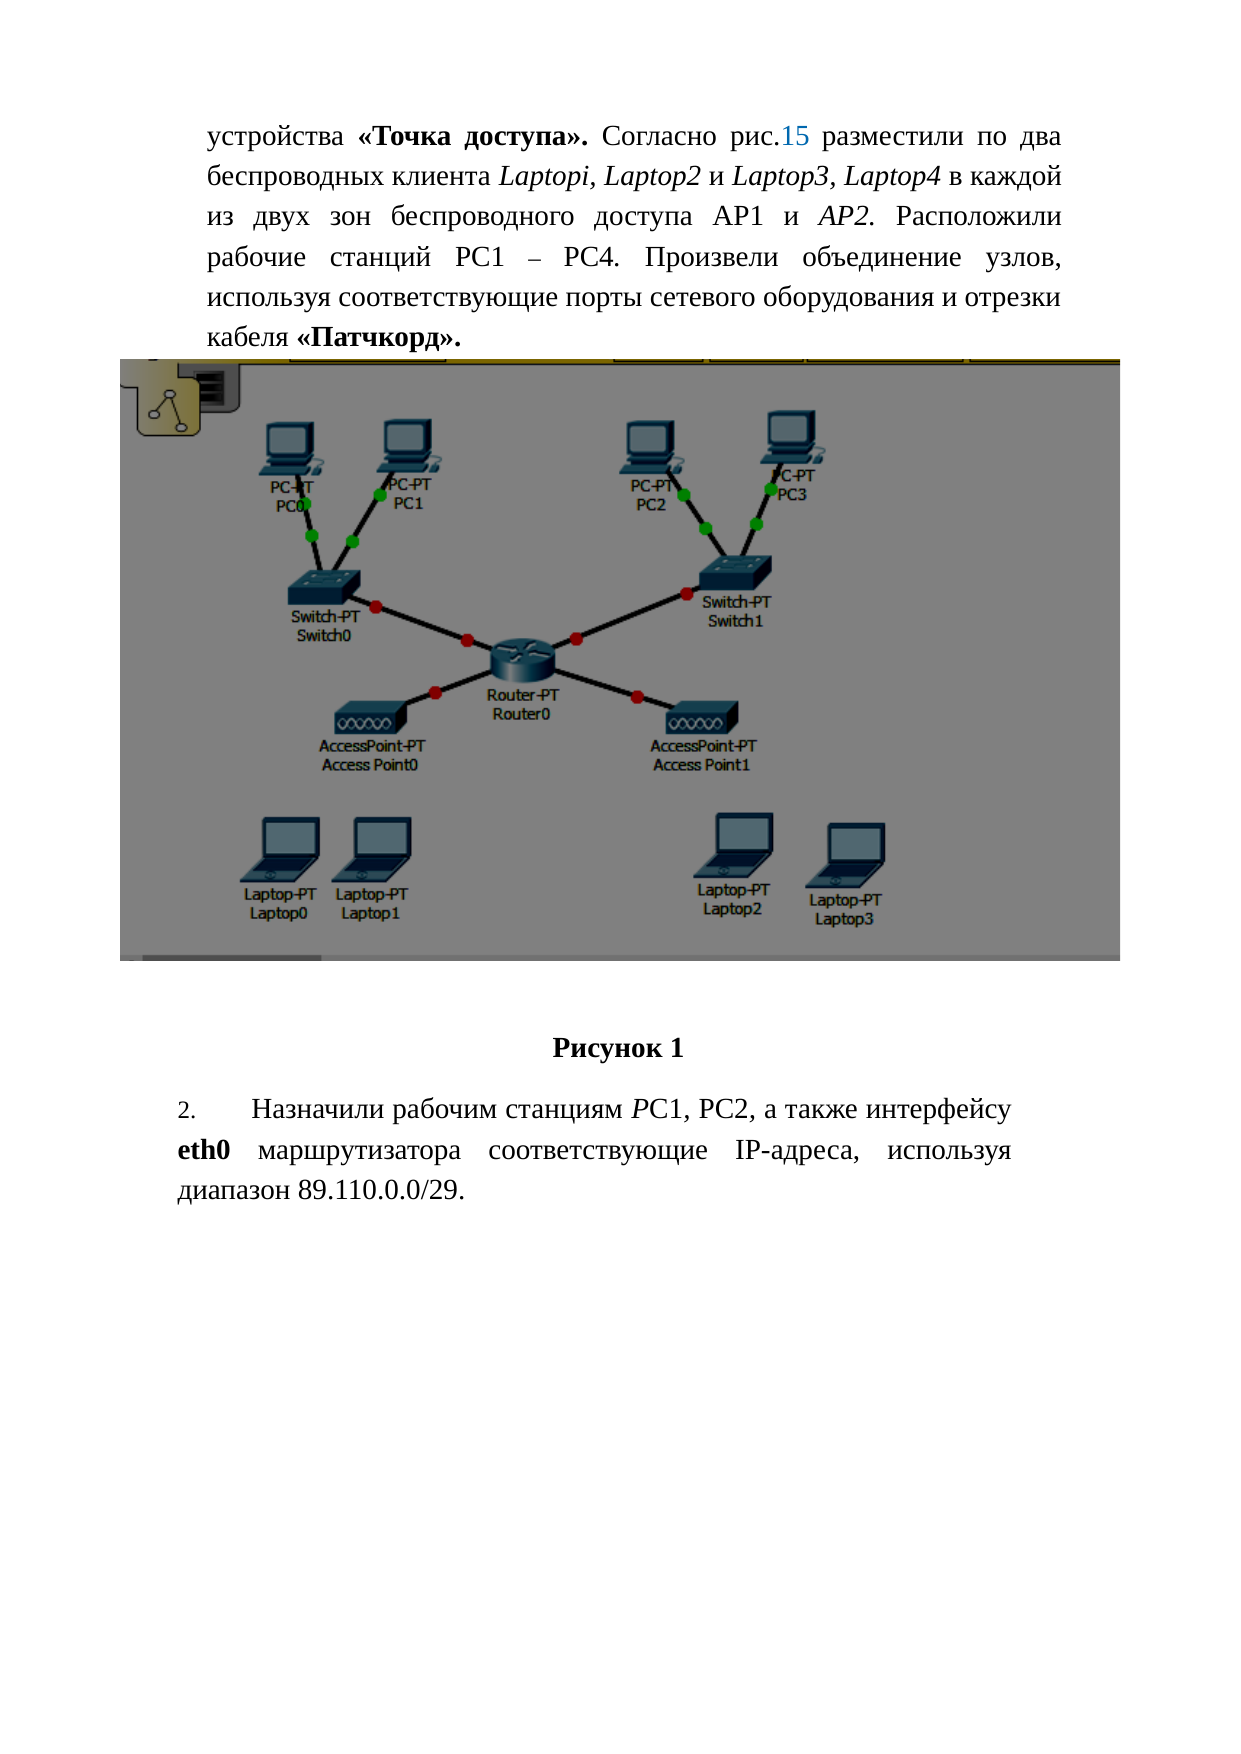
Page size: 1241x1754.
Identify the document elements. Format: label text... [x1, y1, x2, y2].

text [175, 118, 1062, 353]
list Назначили рабочим станциям PC1, PC2, а также интерфейсу eth0 маршрутизатора соответствующие IP-адреса, используя диапазон 89.110.0.0/29. [177, 1092, 1012, 1206]
text Рисунок 1 [175, 961, 1062, 1064]
